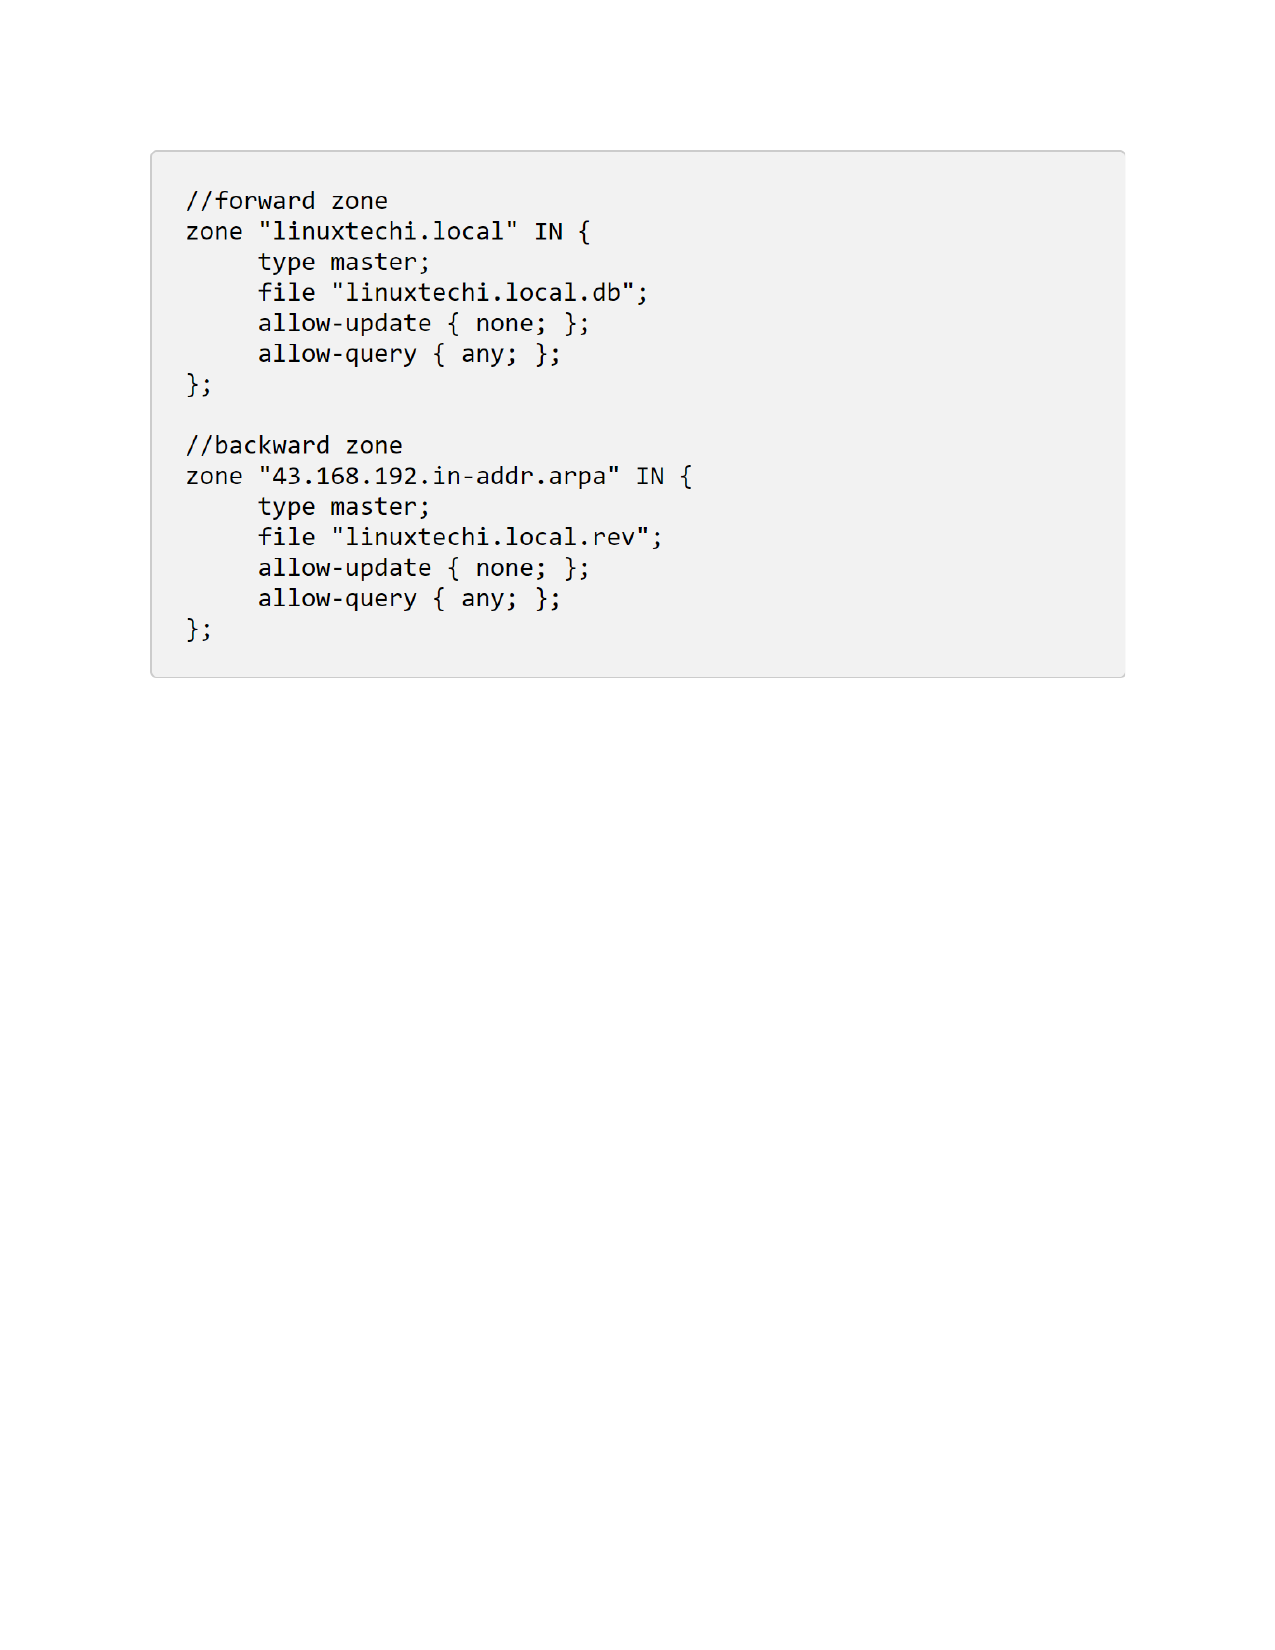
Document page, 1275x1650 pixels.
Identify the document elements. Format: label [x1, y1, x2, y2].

picture [150, 150, 1125, 682]
